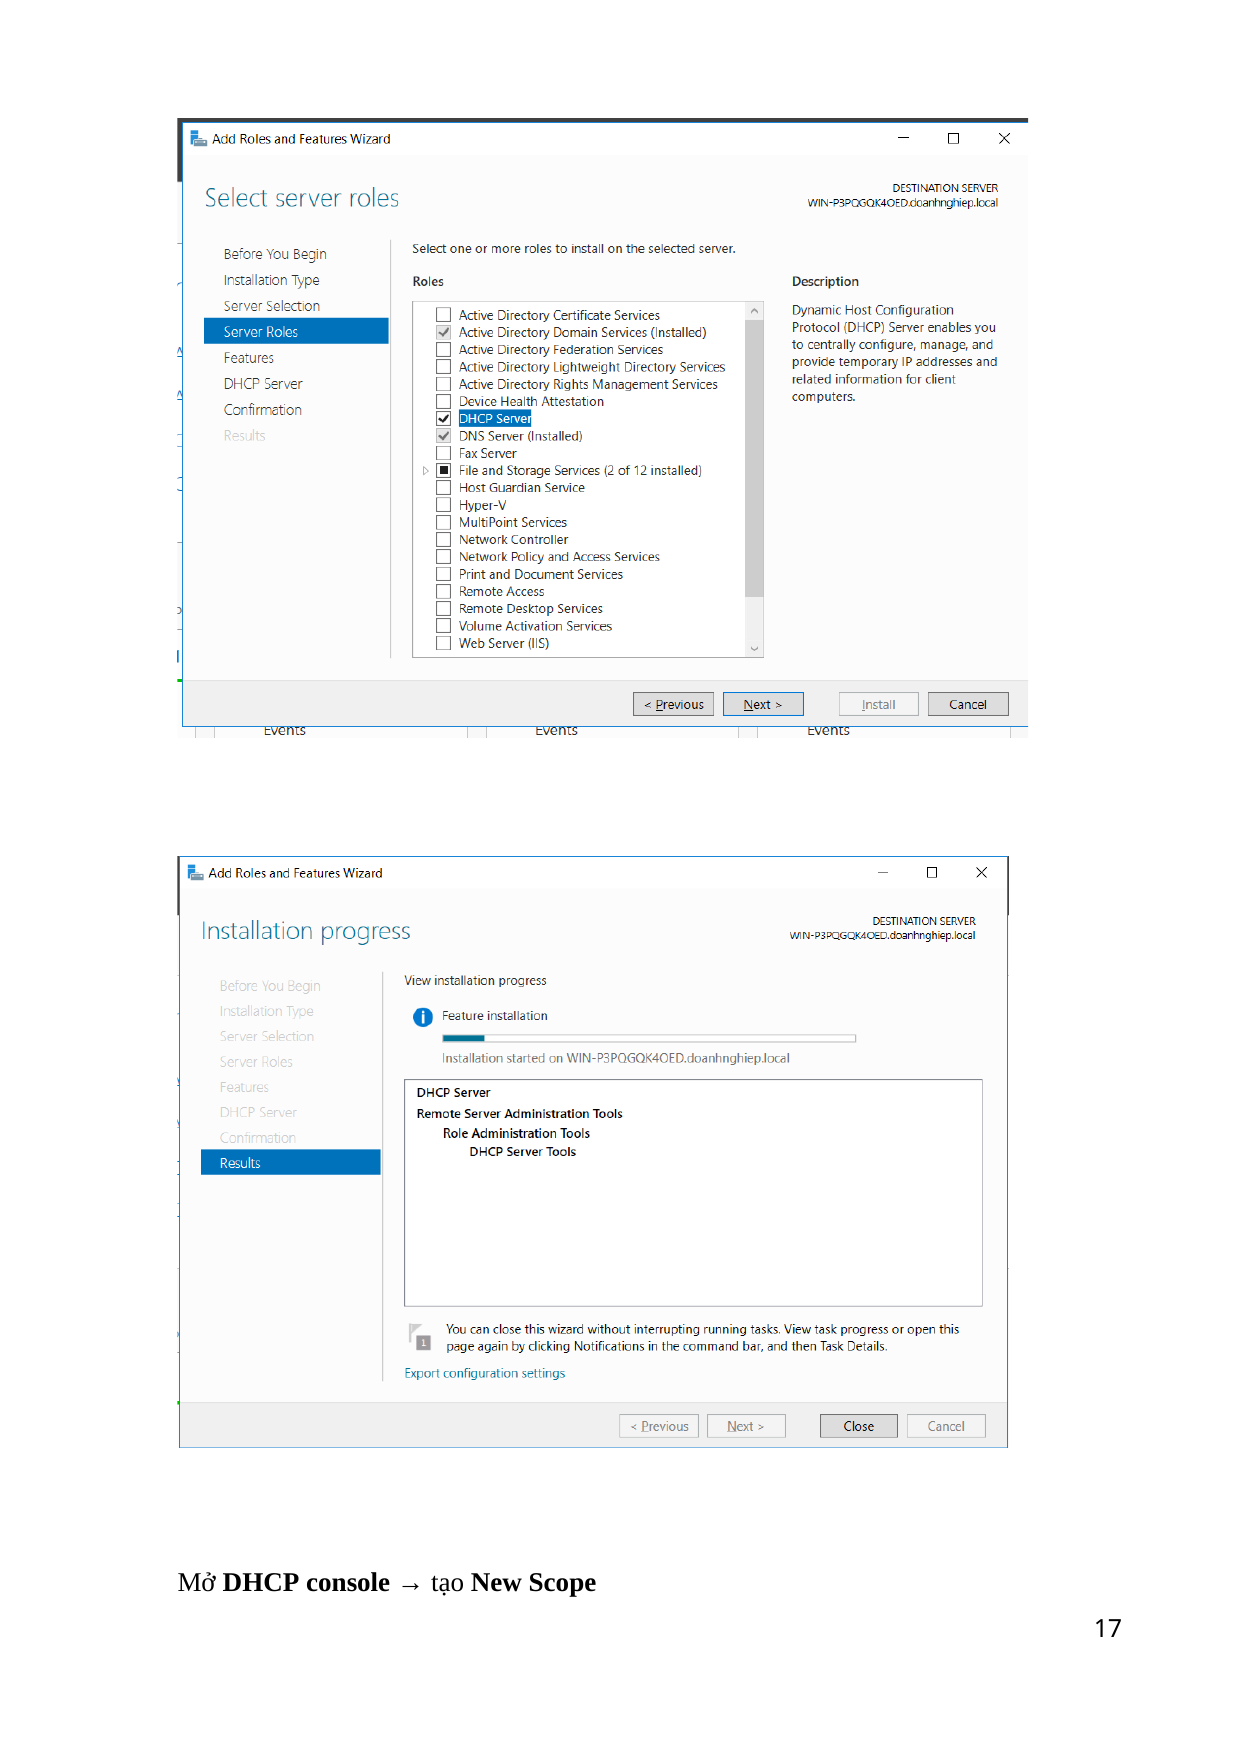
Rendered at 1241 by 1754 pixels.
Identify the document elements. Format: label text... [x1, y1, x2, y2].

picture [177, 856, 1009, 1448]
picture [177, 118, 1029, 738]
text Mở DHCP console → tạo New Scope [177, 1567, 1122, 1598]
